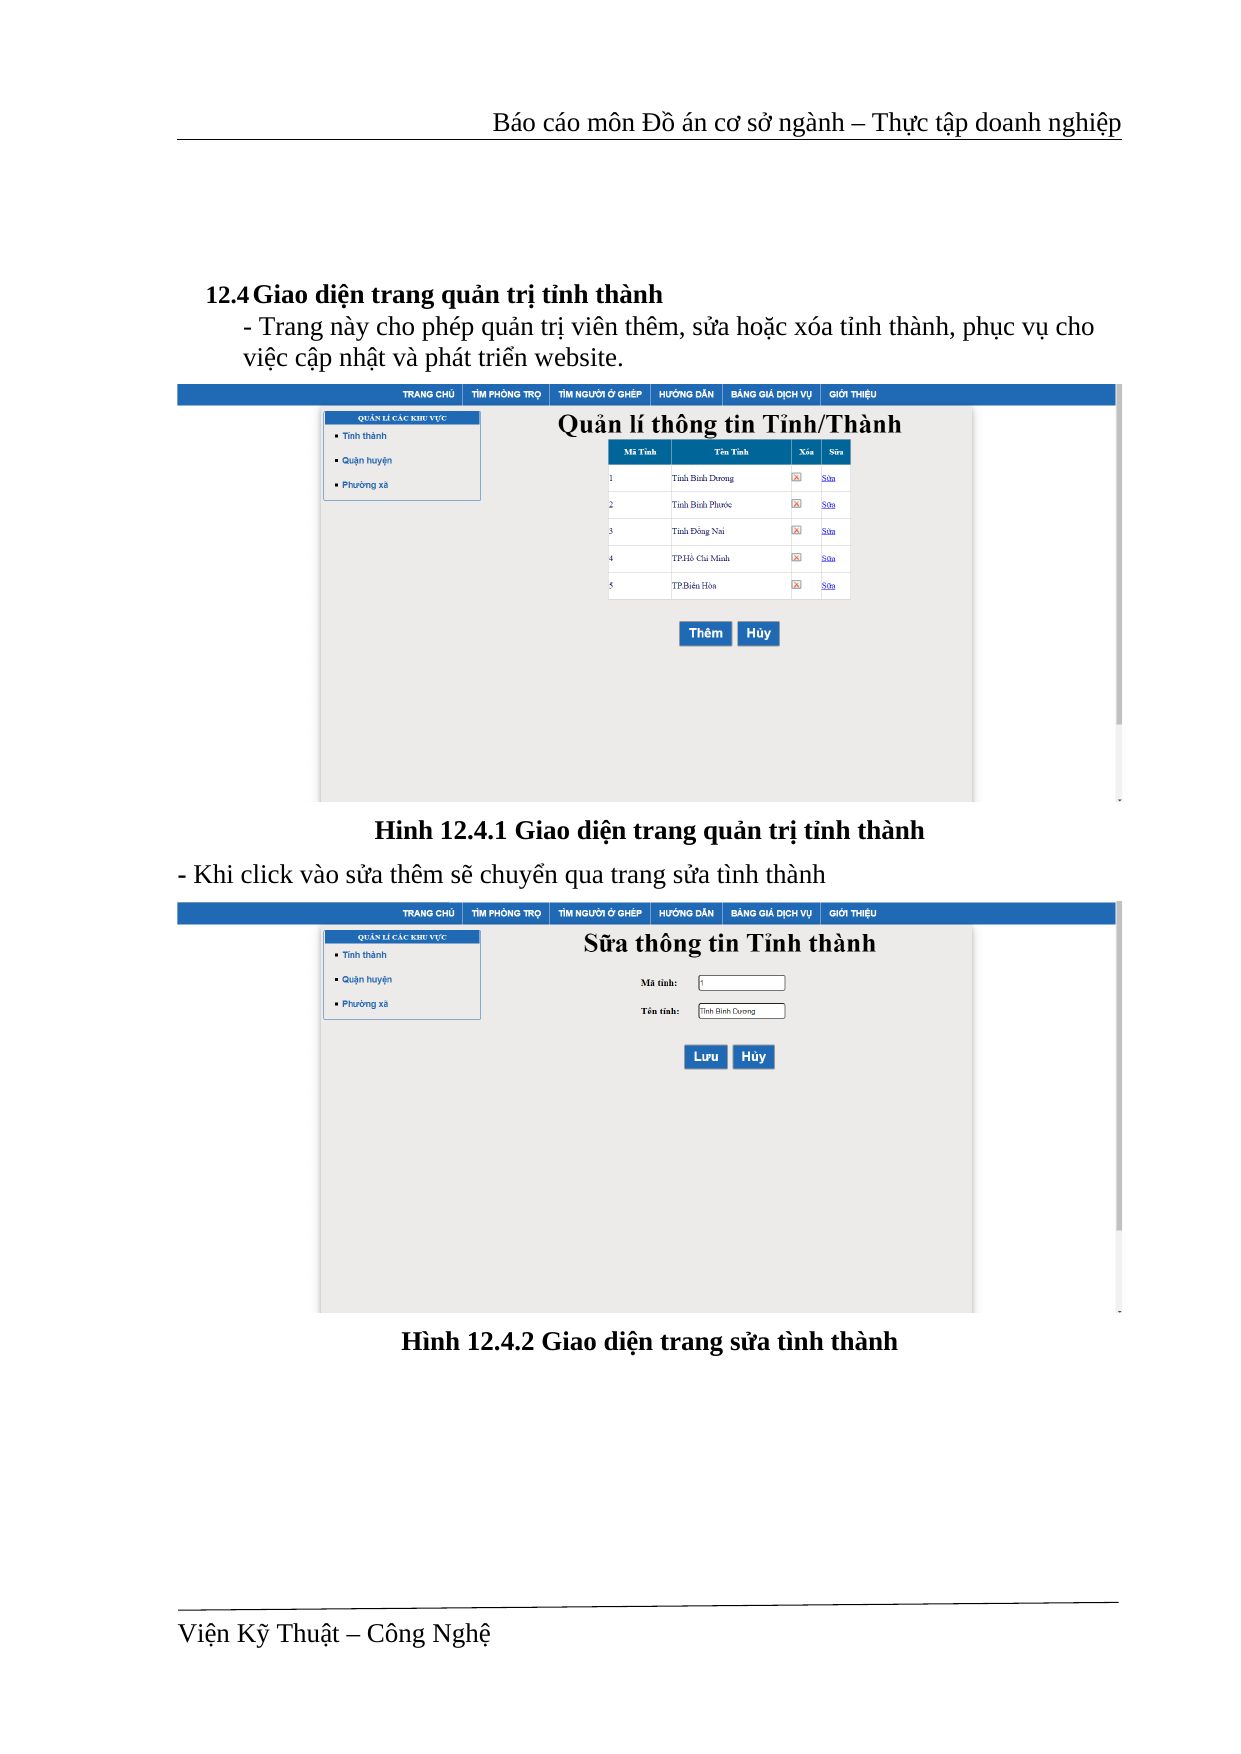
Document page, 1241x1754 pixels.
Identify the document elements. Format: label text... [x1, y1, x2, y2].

picture [177, 901, 1123, 1313]
picture [177, 384, 1123, 802]
list - Trang này cho phép quản trị viên thêm, sửa hoặc xóa tỉnh thành, phục vụ cho việc cập nhật và phát triển website. [243, 310, 1122, 372]
list Giao diện trang quản trị tỉnh thành [205, 278, 1122, 310]
text - Khi click vào sửa thêm sẽ chuyển qua trang sửa tình thành [177, 858, 1122, 889]
text Hình 12.4.2 Giao diện trang sửa tình thành [177, 1325, 1122, 1357]
text Hinh 12.4.1 Giao diện trang quản trị tỉnh thành [177, 814, 1122, 846]
